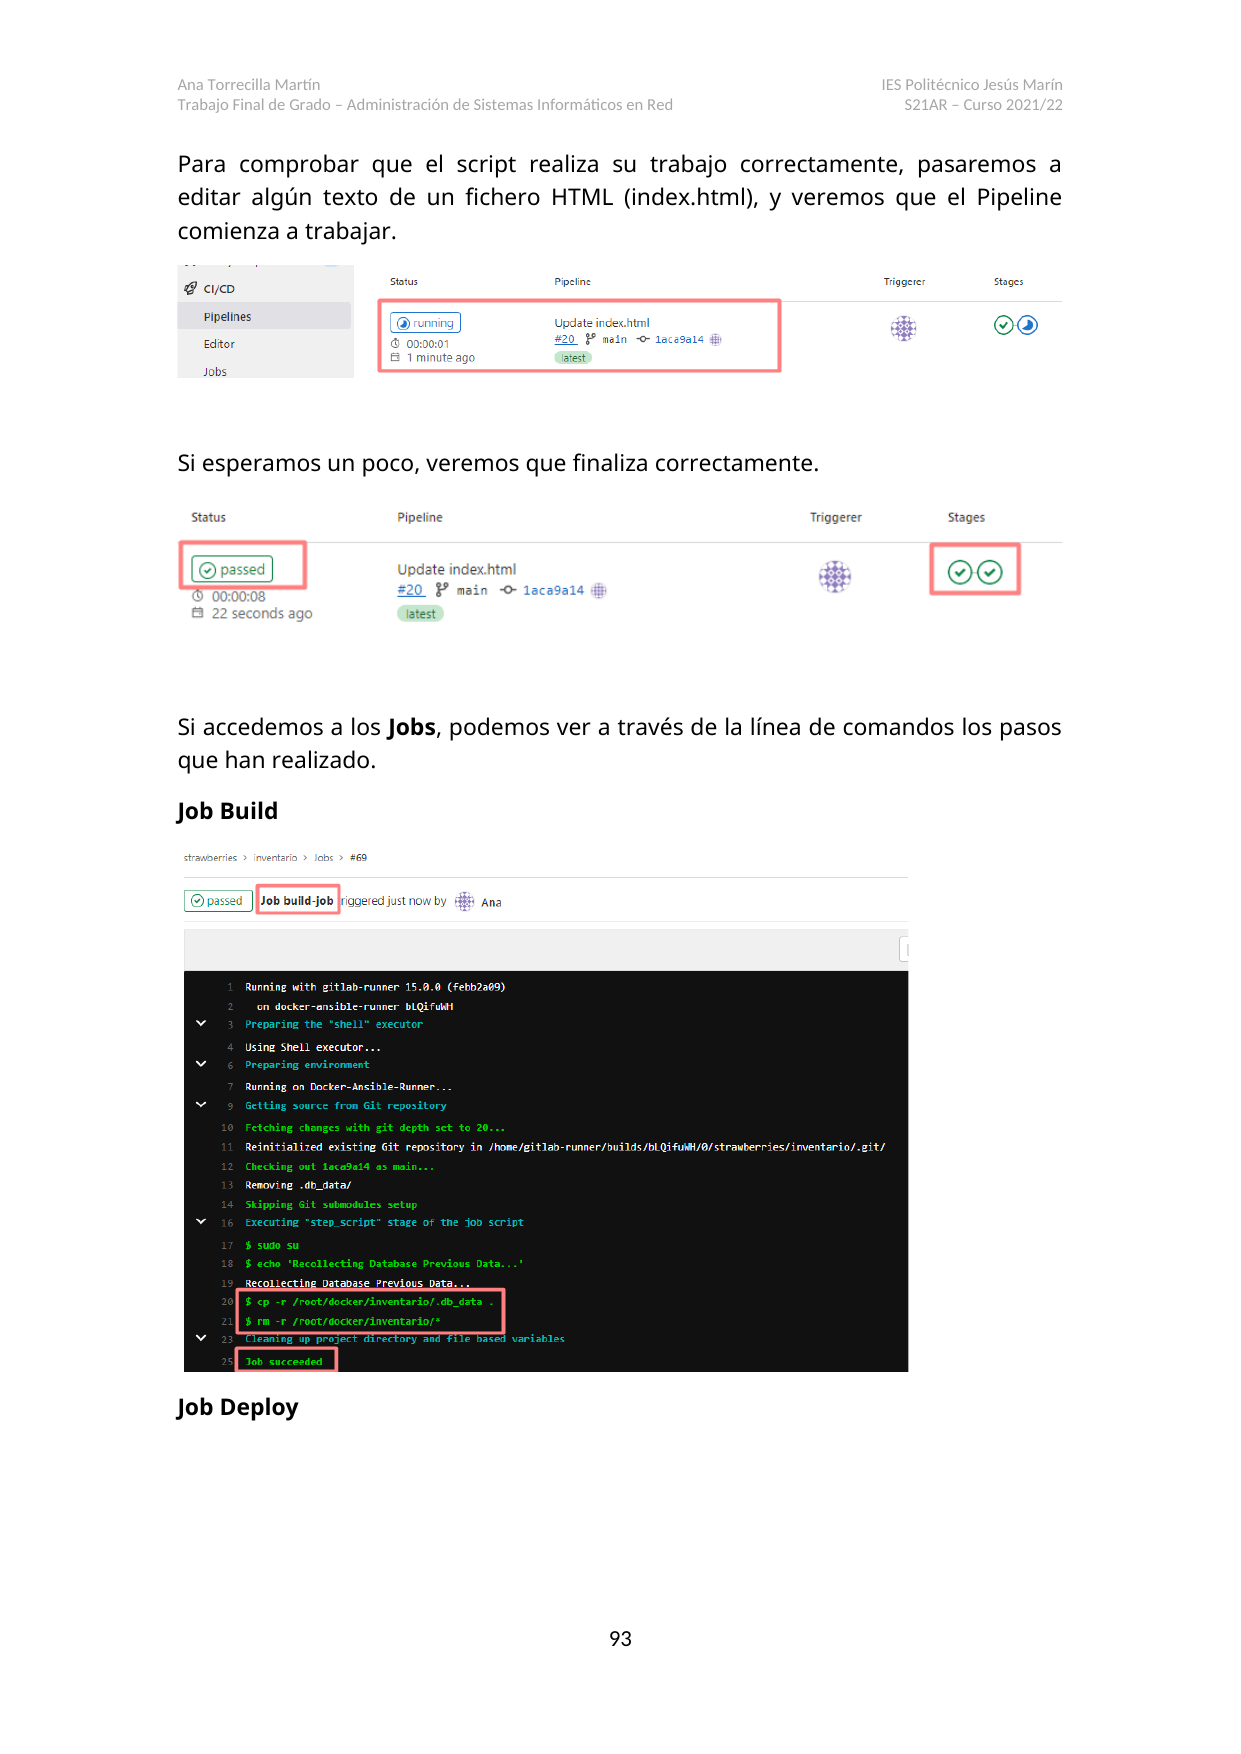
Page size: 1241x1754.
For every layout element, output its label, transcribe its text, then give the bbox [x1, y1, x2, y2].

picture [177, 845, 909, 1372]
text Si esperamos un poco, veremos que finaliza correctamente. [177, 447, 1063, 478]
picture [177, 265, 1063, 378]
picture [177, 497, 1063, 642]
text Job Build [177, 795, 1063, 826]
text Si accedemos a los Jobs, podemos ver a través de la línea de comandos los pasos que han realizado. [177, 711, 1063, 776]
text Job Deploy [177, 1391, 1063, 1422]
text Para comprobar que el script realiza su trabajo correctamente, pasaremos a editar algún texto de un fichero HTML (index.html), y veremos que el Pipeline comienza a trabajar. [177, 148, 1063, 246]
